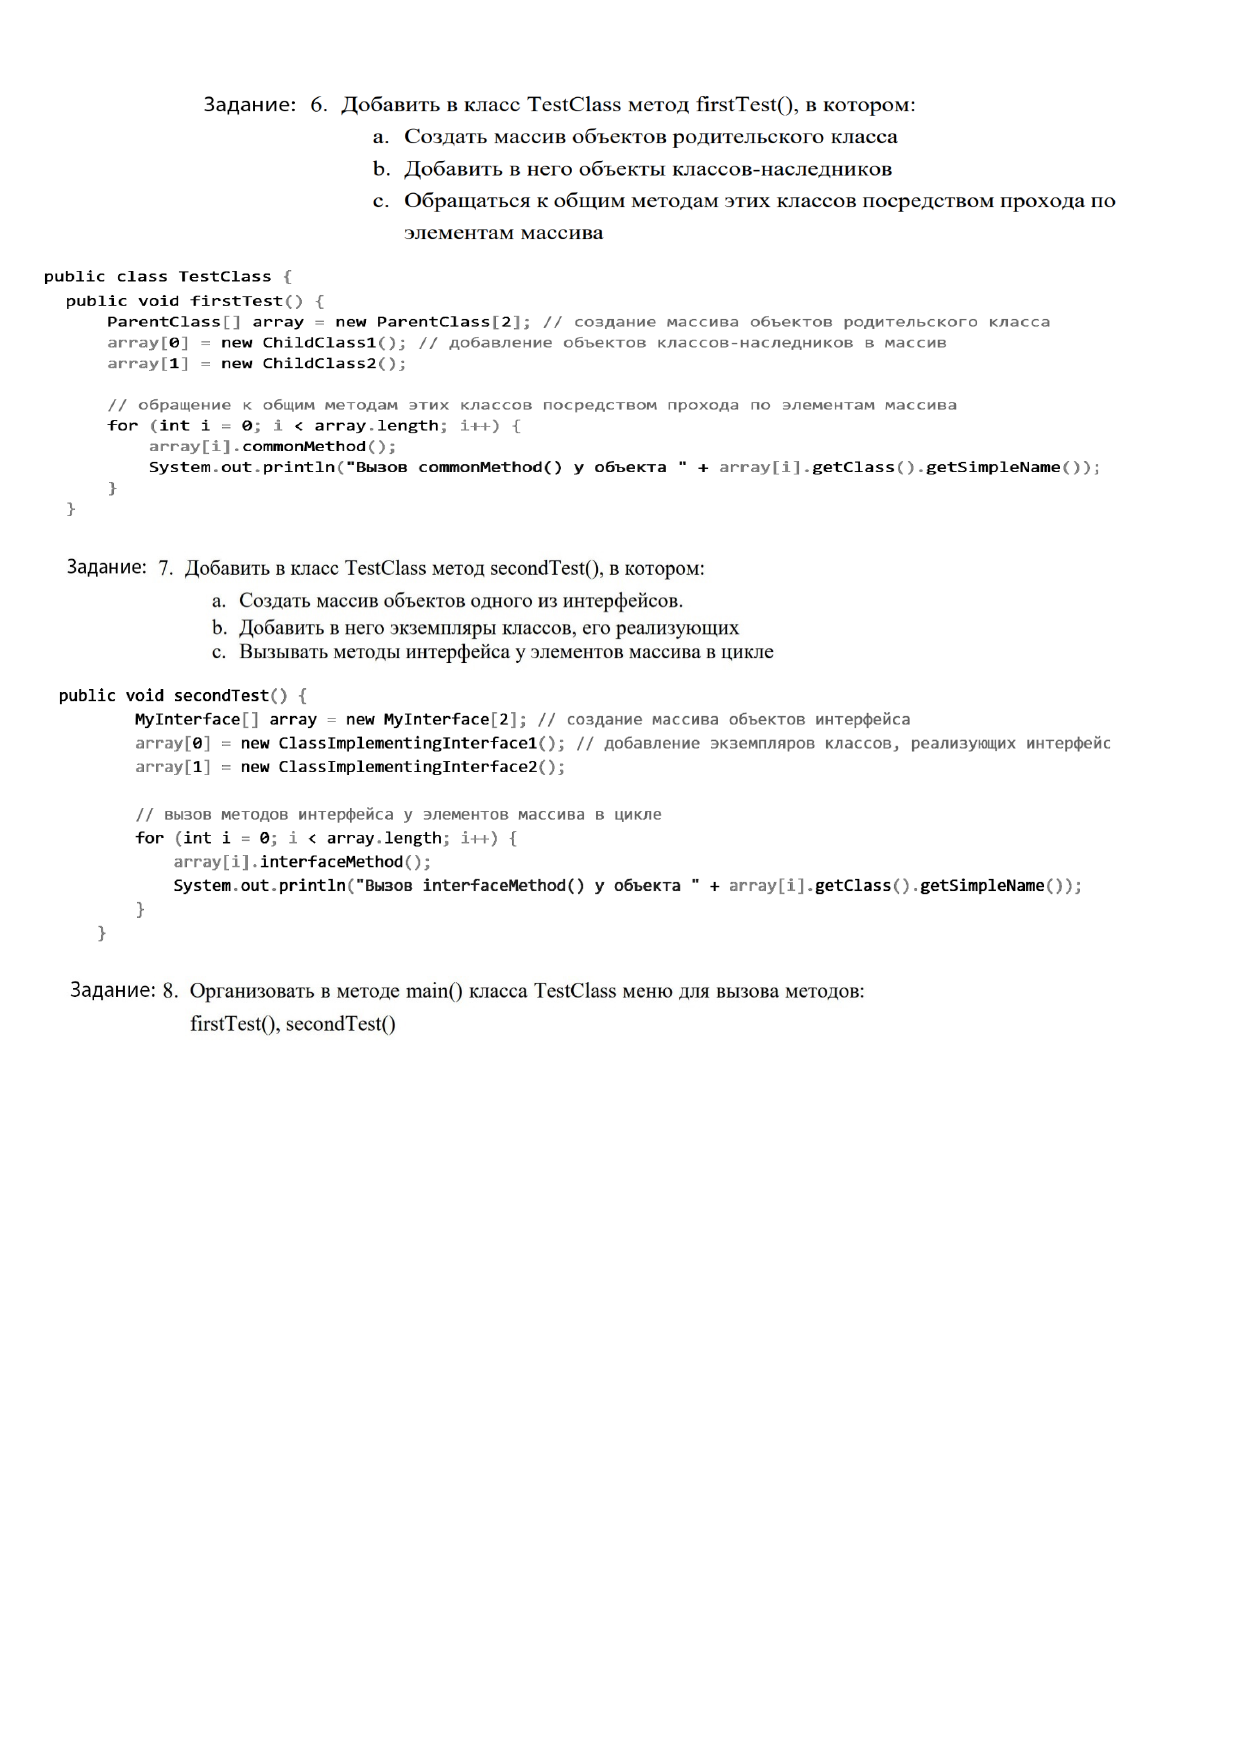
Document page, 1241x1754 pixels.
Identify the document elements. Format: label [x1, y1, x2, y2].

picture [59, 976, 868, 1042]
picture [44, 551, 884, 670]
